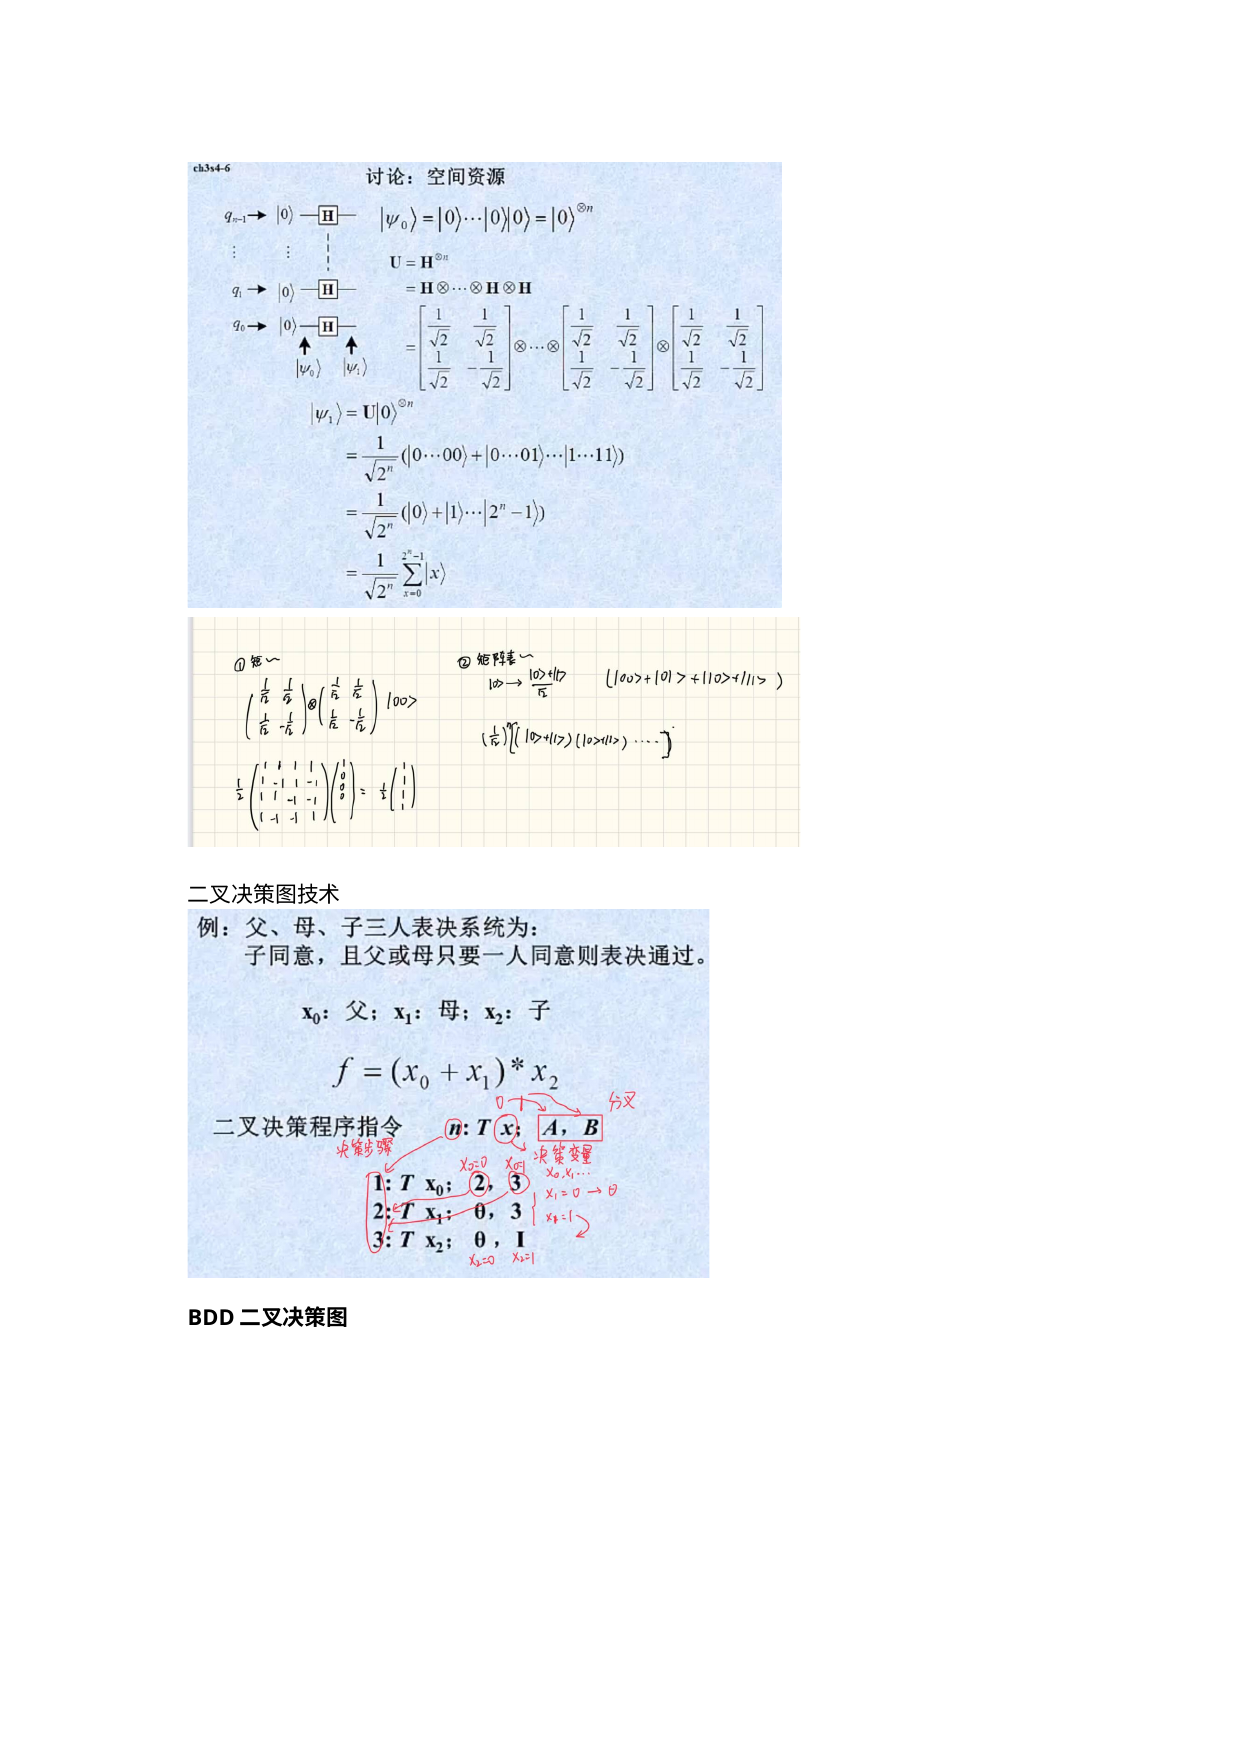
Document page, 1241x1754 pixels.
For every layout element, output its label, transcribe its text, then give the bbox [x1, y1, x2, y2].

text BDD二叉决策图 [187, 1299, 1053, 1332]
picture [187, 617, 801, 847]
picture [187, 909, 710, 1278]
text 二叉决策图技术 [187, 877, 1053, 909]
picture [187, 162, 782, 608]
